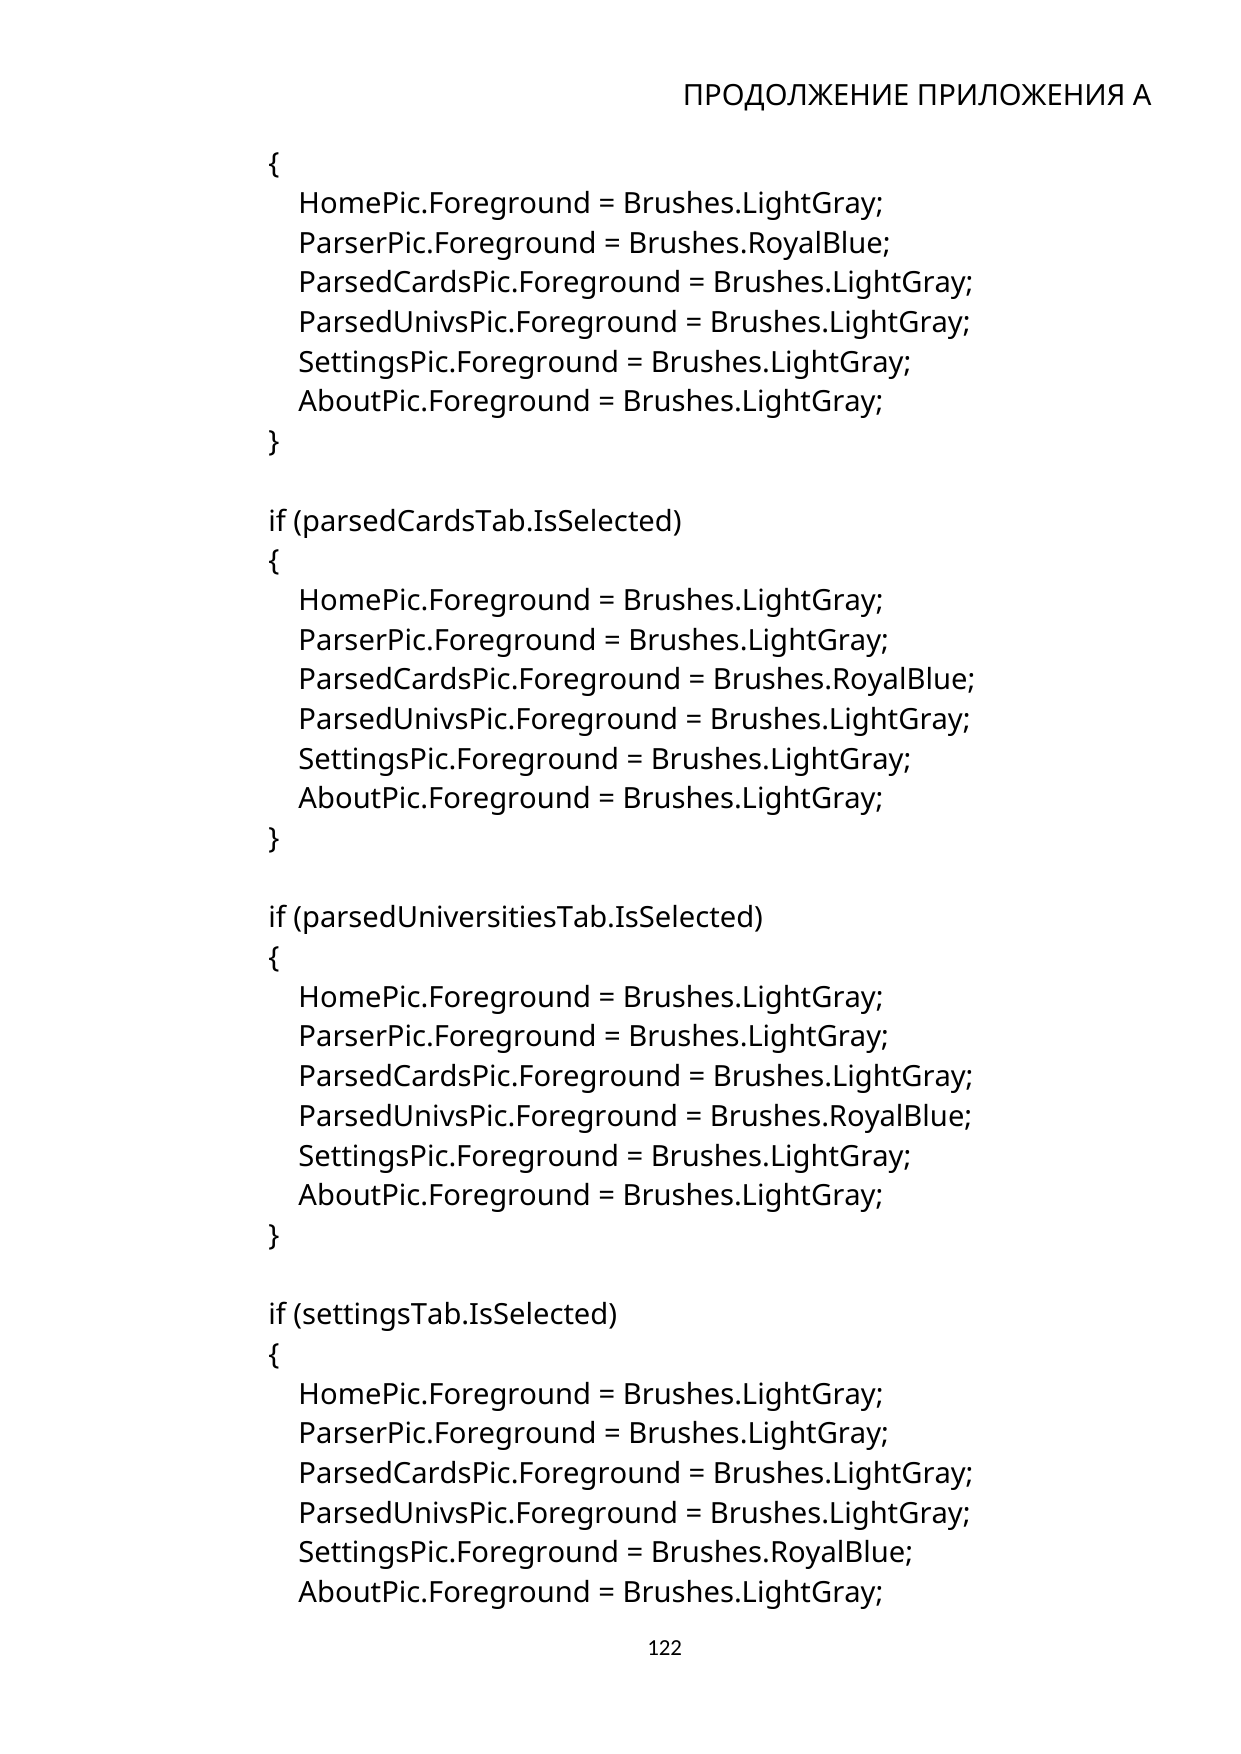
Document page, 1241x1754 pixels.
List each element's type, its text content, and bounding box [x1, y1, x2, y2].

text ParserPic.Foreground = Brushes.RoyalBlue; [177, 222, 1152, 262]
text HomePic.Foreground = Brushes.LightGray; [177, 182, 1152, 222]
text } [177, 420, 1152, 460]
text ParsedCardsPic.Foreground = Brushes.LightGray; [177, 262, 1152, 301]
text ParsedCardsPic.Foreground = Brushes.RoyalBlue; [177, 658, 1152, 698]
text ParsedUnivsPic.Foreground = Brushes.LightGray; [177, 698, 1152, 738]
text if (parsedUniversitiesTab.IsSelected) [177, 897, 1152, 936]
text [177, 1452, 1152, 1492]
text AboutPic.Foreground = Brushes.LightGray; [177, 778, 1152, 817]
text ParsedUnivsPic.Foreground = Brushes.LightGray; [177, 1492, 1152, 1532]
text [177, 301, 1152, 341]
text SettingsPic.Foreground = Brushes.LightGray; [177, 1135, 1152, 1174]
text } [177, 1214, 1152, 1254]
text { [177, 539, 1152, 579]
text { [177, 1333, 1152, 1373]
text AboutPic.Foreground = Brushes.LightGray; [177, 1571, 1152, 1611]
text AboutPic.Foreground = Brushes.LightGray; [177, 1174, 1152, 1214]
text SettingsPic.Foreground = Brushes.LightGray; [177, 738, 1152, 778]
text { [177, 143, 1152, 182]
text ParserPic.Foreground = Brushes.LightGray; [177, 1016, 1152, 1055]
text SettingsPic.Foreground = Brushes.LightGray; [177, 341, 1152, 381]
text HomePic.Foreground = Brushes.LightGray; [177, 976, 1152, 1016]
text if (parsedCardsTab.IsSelected) [177, 500, 1152, 539]
text } [177, 817, 1152, 857]
text HomePic.Foreground = Brushes.LightGray; [177, 1373, 1152, 1413]
text ParserPic.Foreground = Brushes.LightGray; [177, 619, 1152, 658]
text ParsedUnivsPic.Foreground = Brushes.RoyalBlue; [177, 1095, 1152, 1135]
text if (settingsTab.IsSelected) [177, 1293, 1152, 1333]
text SettingsPic.Foreground = Brushes.RoyalBlue; [177, 1532, 1152, 1571]
text HomePic.Foreground = Brushes.LightGray; [177, 579, 1152, 619]
text ParserPic.Foreground = Brushes.LightGray; [177, 1413, 1152, 1452]
text { [177, 936, 1152, 976]
text AboutPic.Foreground = Brushes.LightGray; [177, 381, 1152, 420]
text ParsedCardsPic.Foreground = Brushes.LightGray; [177, 1055, 1152, 1095]
